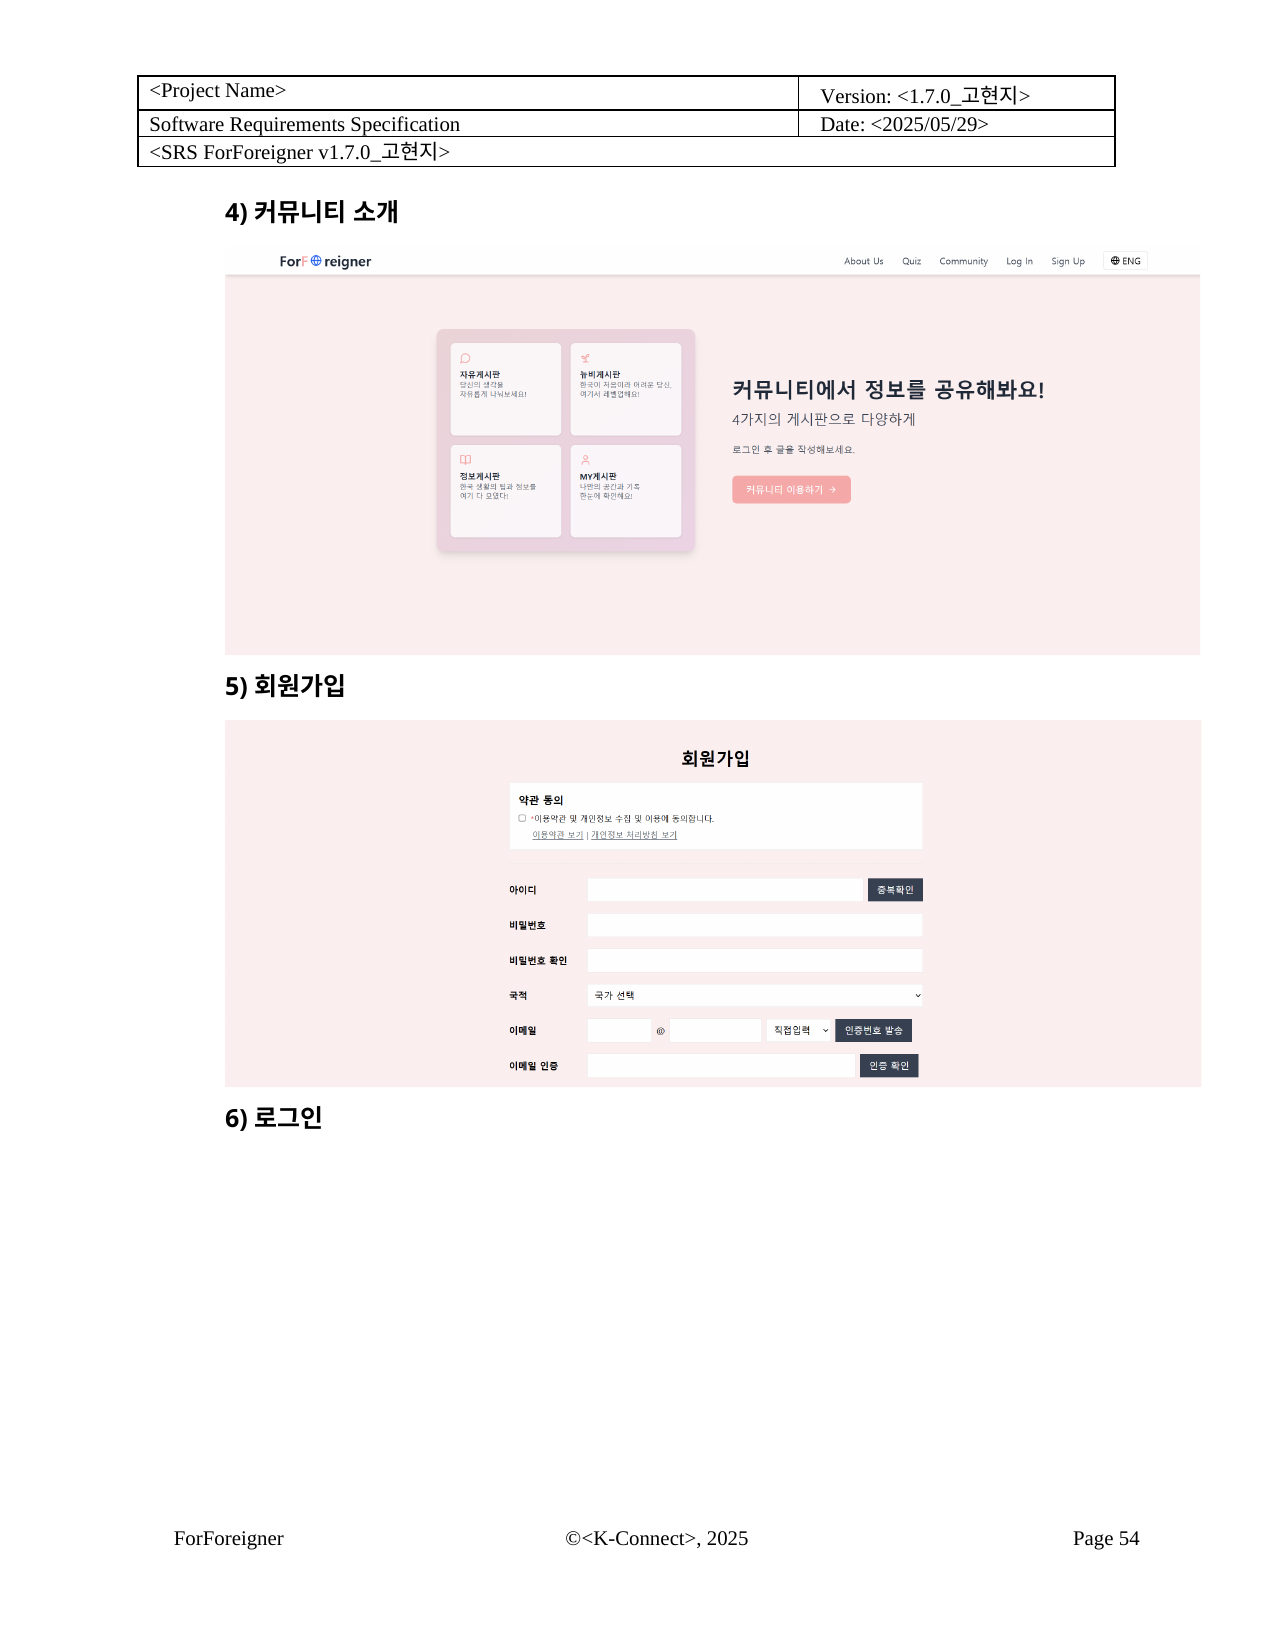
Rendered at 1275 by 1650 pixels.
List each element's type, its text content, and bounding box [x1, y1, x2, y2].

picture [225, 246, 1200, 655]
picture [225, 720, 1202, 1087]
text 4) 커뮤니티 소개 [150, 192, 1125, 228]
text 6) 로그인 [150, 1098, 1125, 1135]
text 5) 회원가입 [150, 666, 1125, 703]
